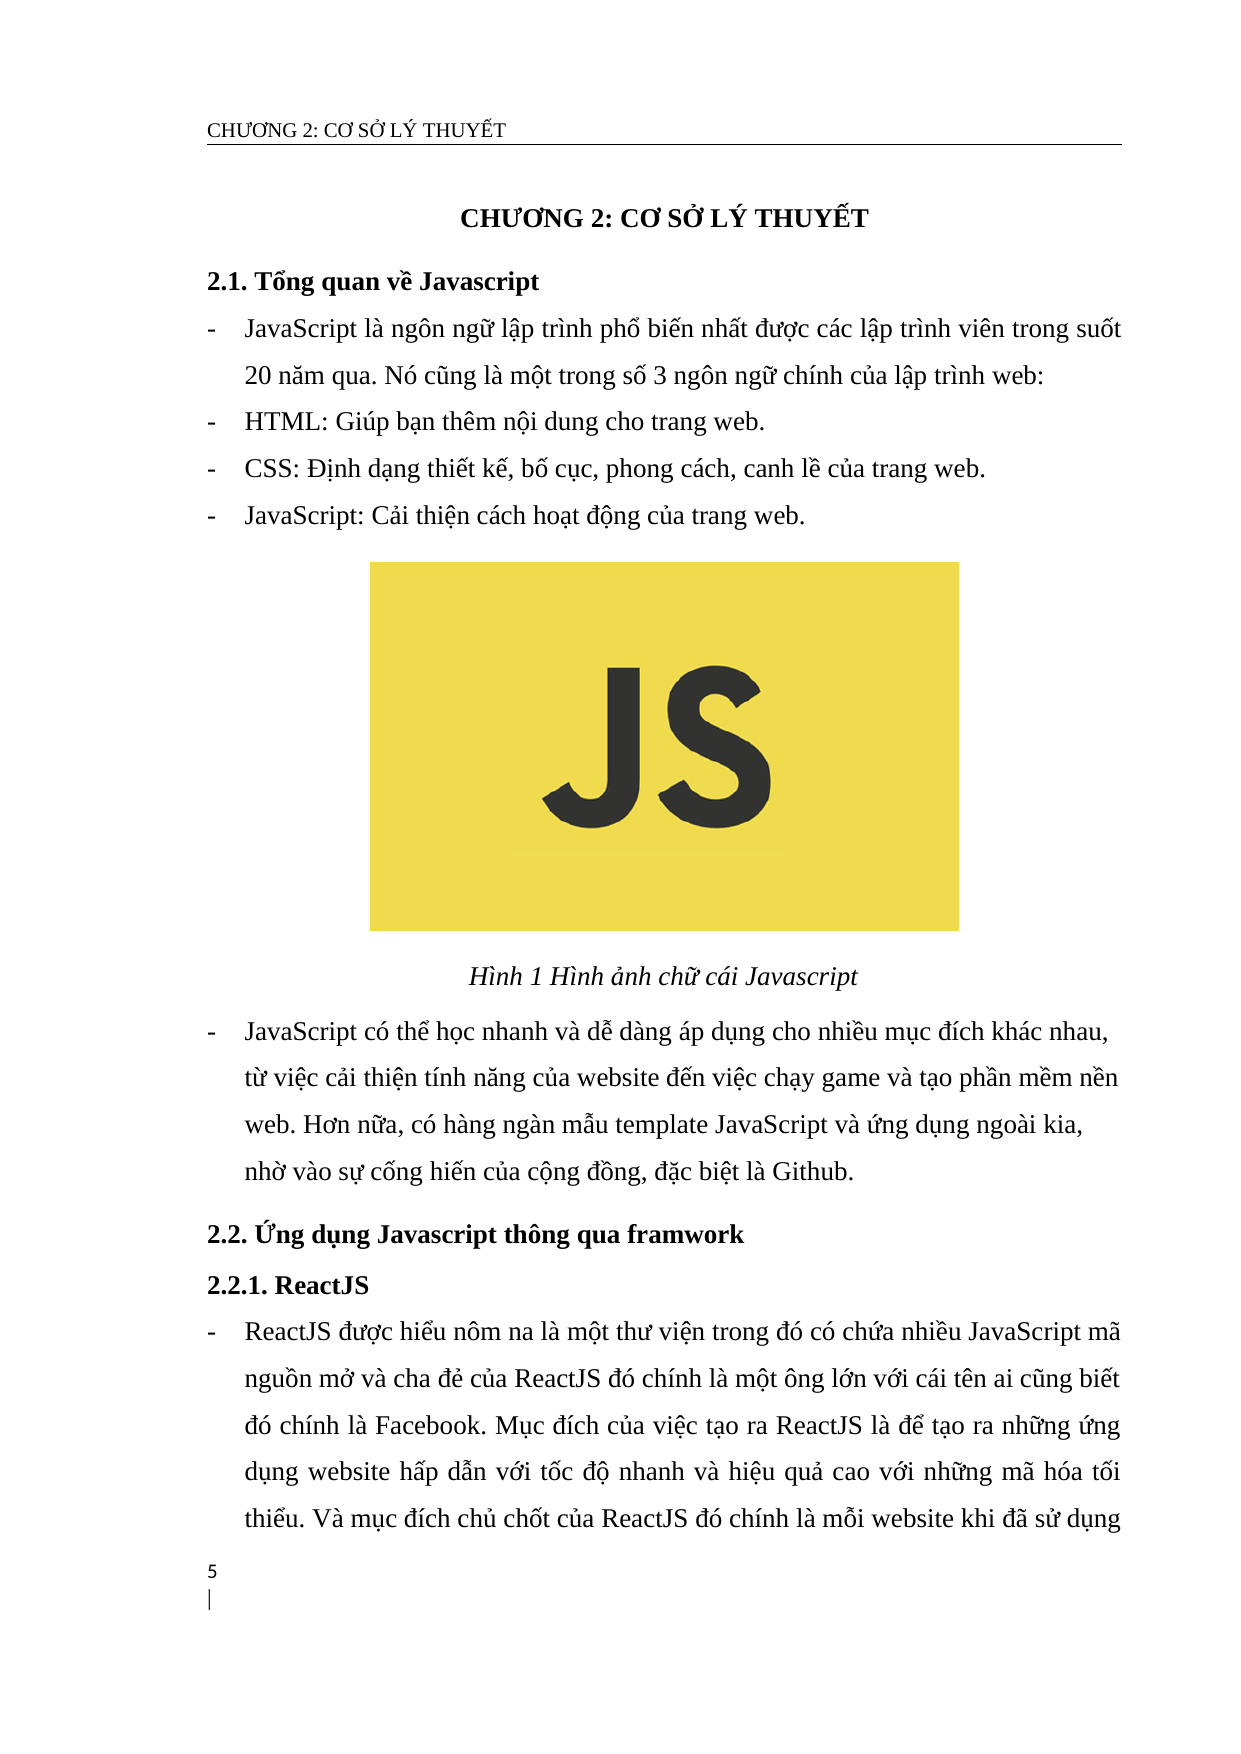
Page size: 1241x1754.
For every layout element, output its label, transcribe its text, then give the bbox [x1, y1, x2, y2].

subtitle 2.2. Ứng dụng Javascript thông qua framwork [207, 1218, 1122, 1249]
text Hình 1 Hình ảnh chữ cái Javascript [207, 960, 1122, 991]
list CSS: Định dạng thiết kế, bố cục, phong cách, canh lề của trang web. [207, 452, 1122, 483]
list JavaScript có thể học nhanh và dễ dàng áp dụng cho nhiều mục đích khác nhau, từ việc cải thiện tính năng của website đến việc chạy game và tạo phần mềm nền web. Hơn nữa, có hàng ngàn mẫu template JavaScript và ứng dụng ngoài kia, nhờ vào sự cống hiến của cộng đồng, đặc biệt là Github. [207, 1015, 1122, 1186]
list JavaScript: Cải thiện cách hoạt động của trang web. [207, 499, 1122, 530]
list HTML: Giúp bạn thêm nội dung cho trang web. [207, 406, 1122, 437]
subtitle 2.1. Tổng quan về Javascript [207, 266, 1122, 297]
list JavaScript là ngôn ngữ lập trình phổ biến nhất được các lập trình viên trong suốt 20 năm qua. Nó cũng là một trong số 3 ngôn ngữ chính của lập trình web: [207, 312, 1122, 390]
subtitle 2.2.1. ReactJS [207, 1269, 1122, 1300]
subtitle CHƯƠNG 2: CƠ SỞ LÝ THUYẾT [207, 202, 1122, 233]
picture [369, 562, 959, 931]
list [207, 1316, 1122, 1533]
